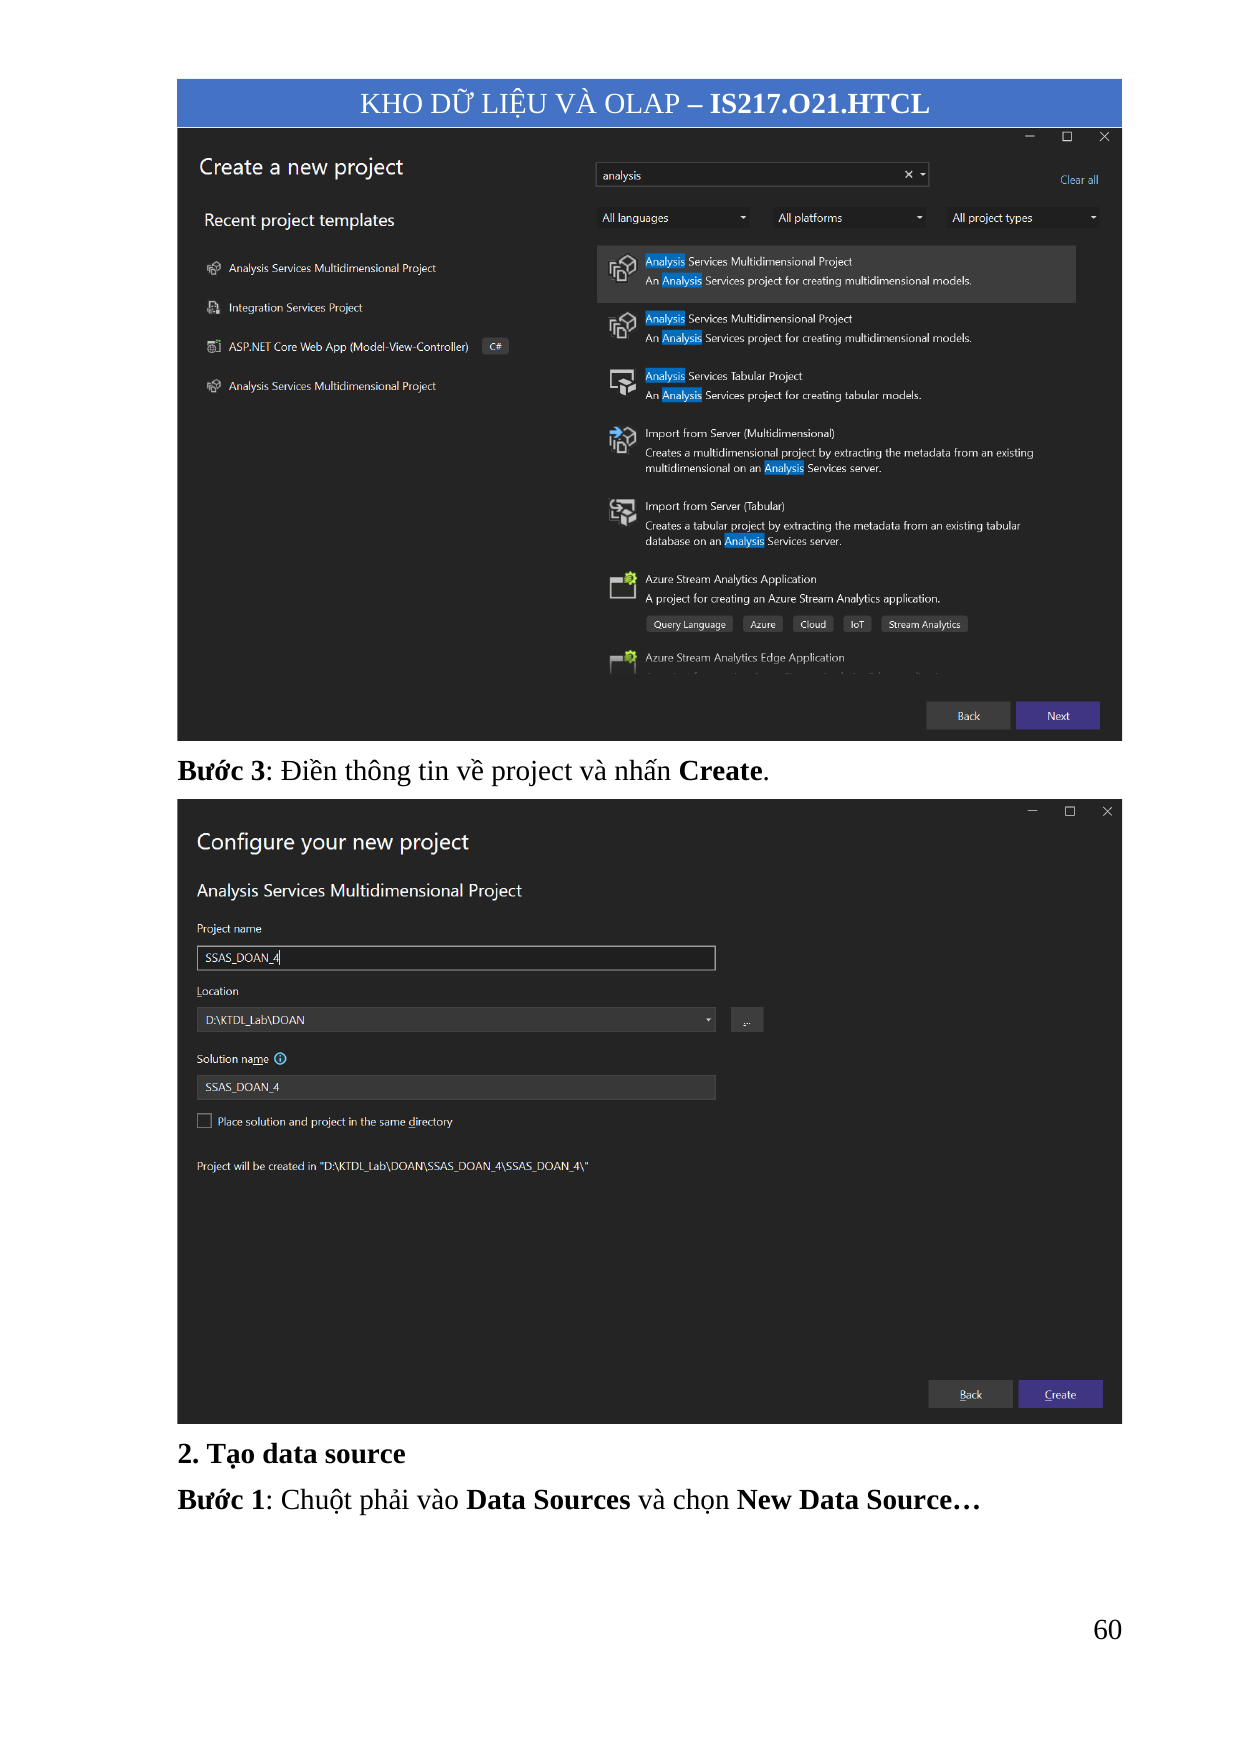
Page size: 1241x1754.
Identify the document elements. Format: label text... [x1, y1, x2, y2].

subtitle 2. Tạo data source [177, 1436, 1122, 1469]
picture [177, 128, 1123, 741]
picture [177, 799, 1123, 1424]
text Bước 3: Điền thông tin về project và nhấn Create. [177, 753, 1122, 787]
text Bước 1: Chuột phải vào Data Sources và chọn New Data Source… [177, 1482, 1122, 1515]
